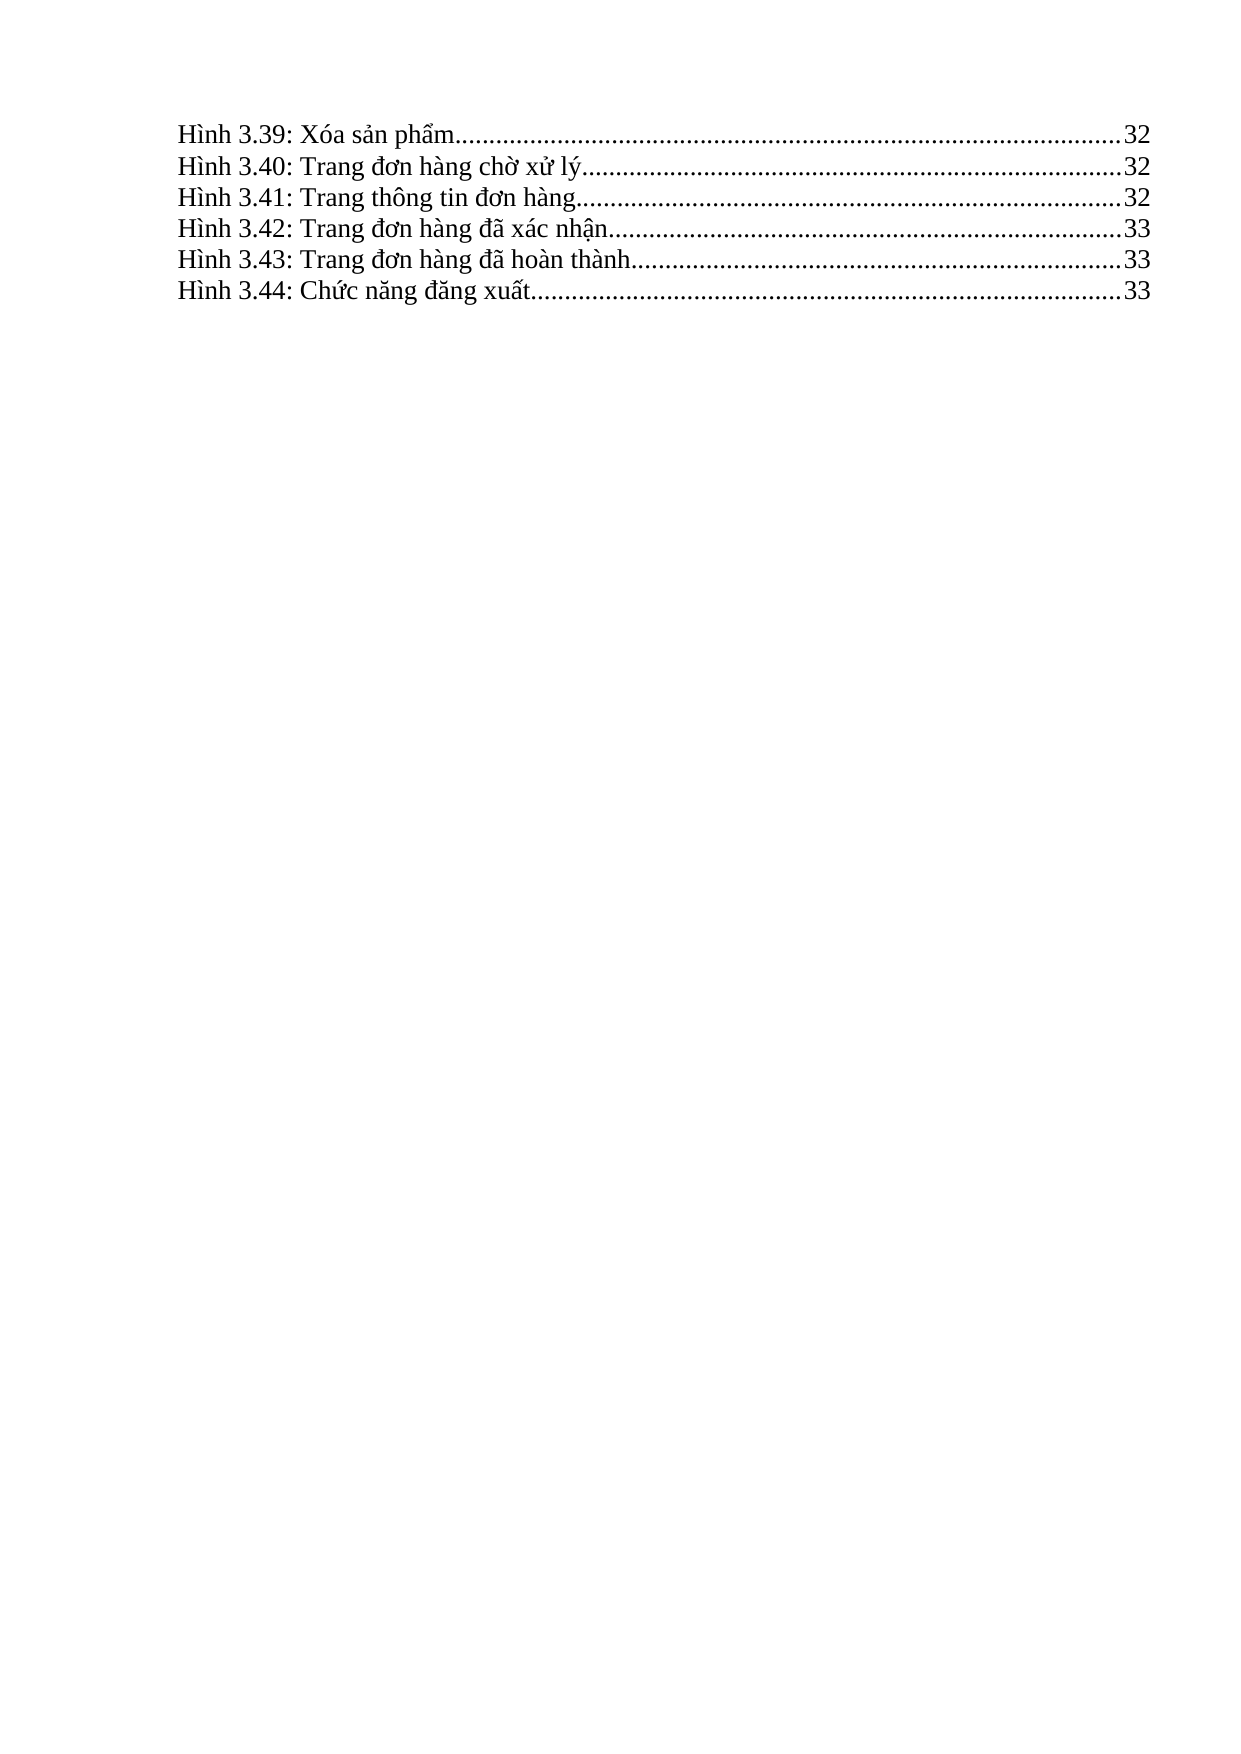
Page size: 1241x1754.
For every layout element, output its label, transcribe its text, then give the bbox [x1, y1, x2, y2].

text Hình 3.39: Xóa sản phẩm 32 [177, 118, 1152, 150]
text Hình 3.42: Trang đơn hàng đã xác nhận 33 [177, 212, 1152, 243]
text Hình 3.43: Trang đơn hàng đã hoàn thành 33 [177, 243, 1152, 274]
text Hình 3.44: Chức năng đăng xuất 33 [177, 274, 1152, 305]
text Hình 3.41: Trang thông tin đơn hàng 32 [177, 181, 1152, 212]
text Hình 3.40: Trang đơn hàng chờ xử lý 32 [177, 150, 1152, 181]
